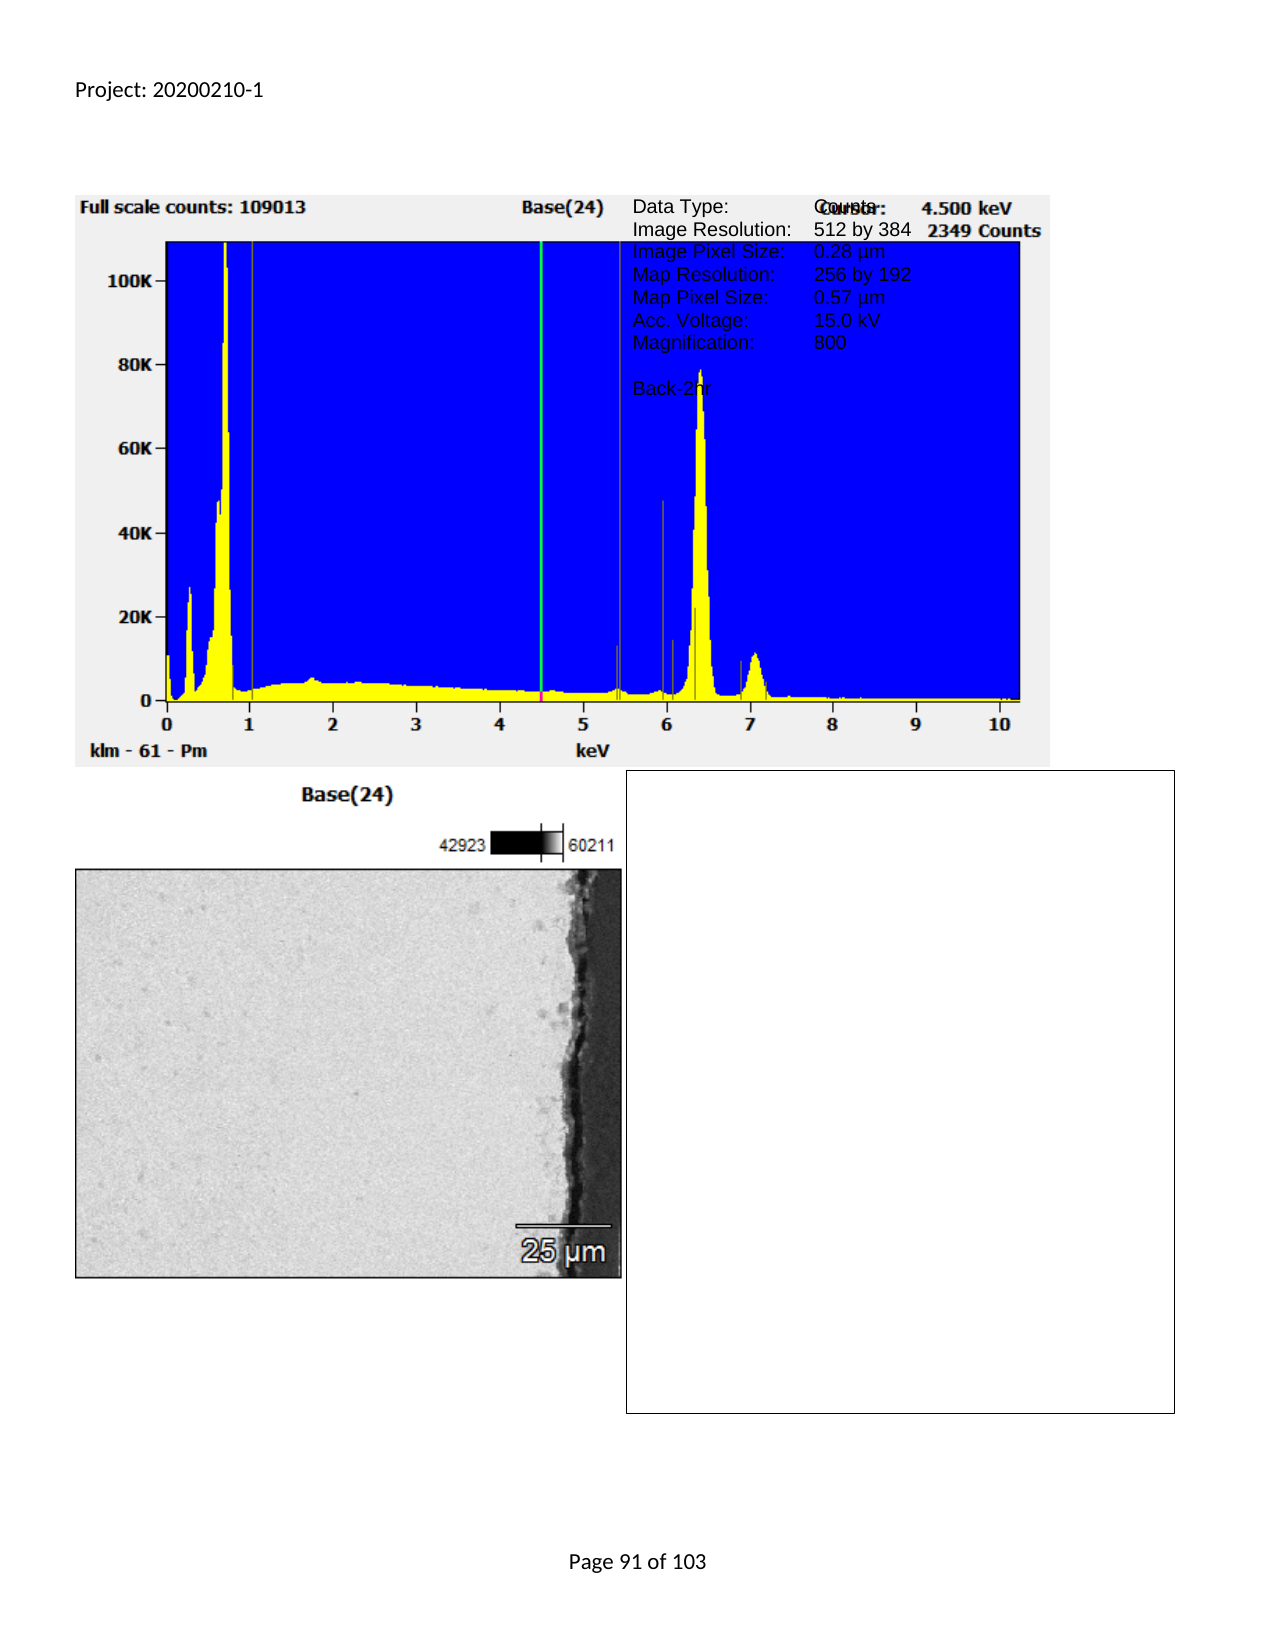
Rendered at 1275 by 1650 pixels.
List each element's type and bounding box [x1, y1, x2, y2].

picture [75, 775, 622, 1418]
picture [75, 195, 1050, 767]
